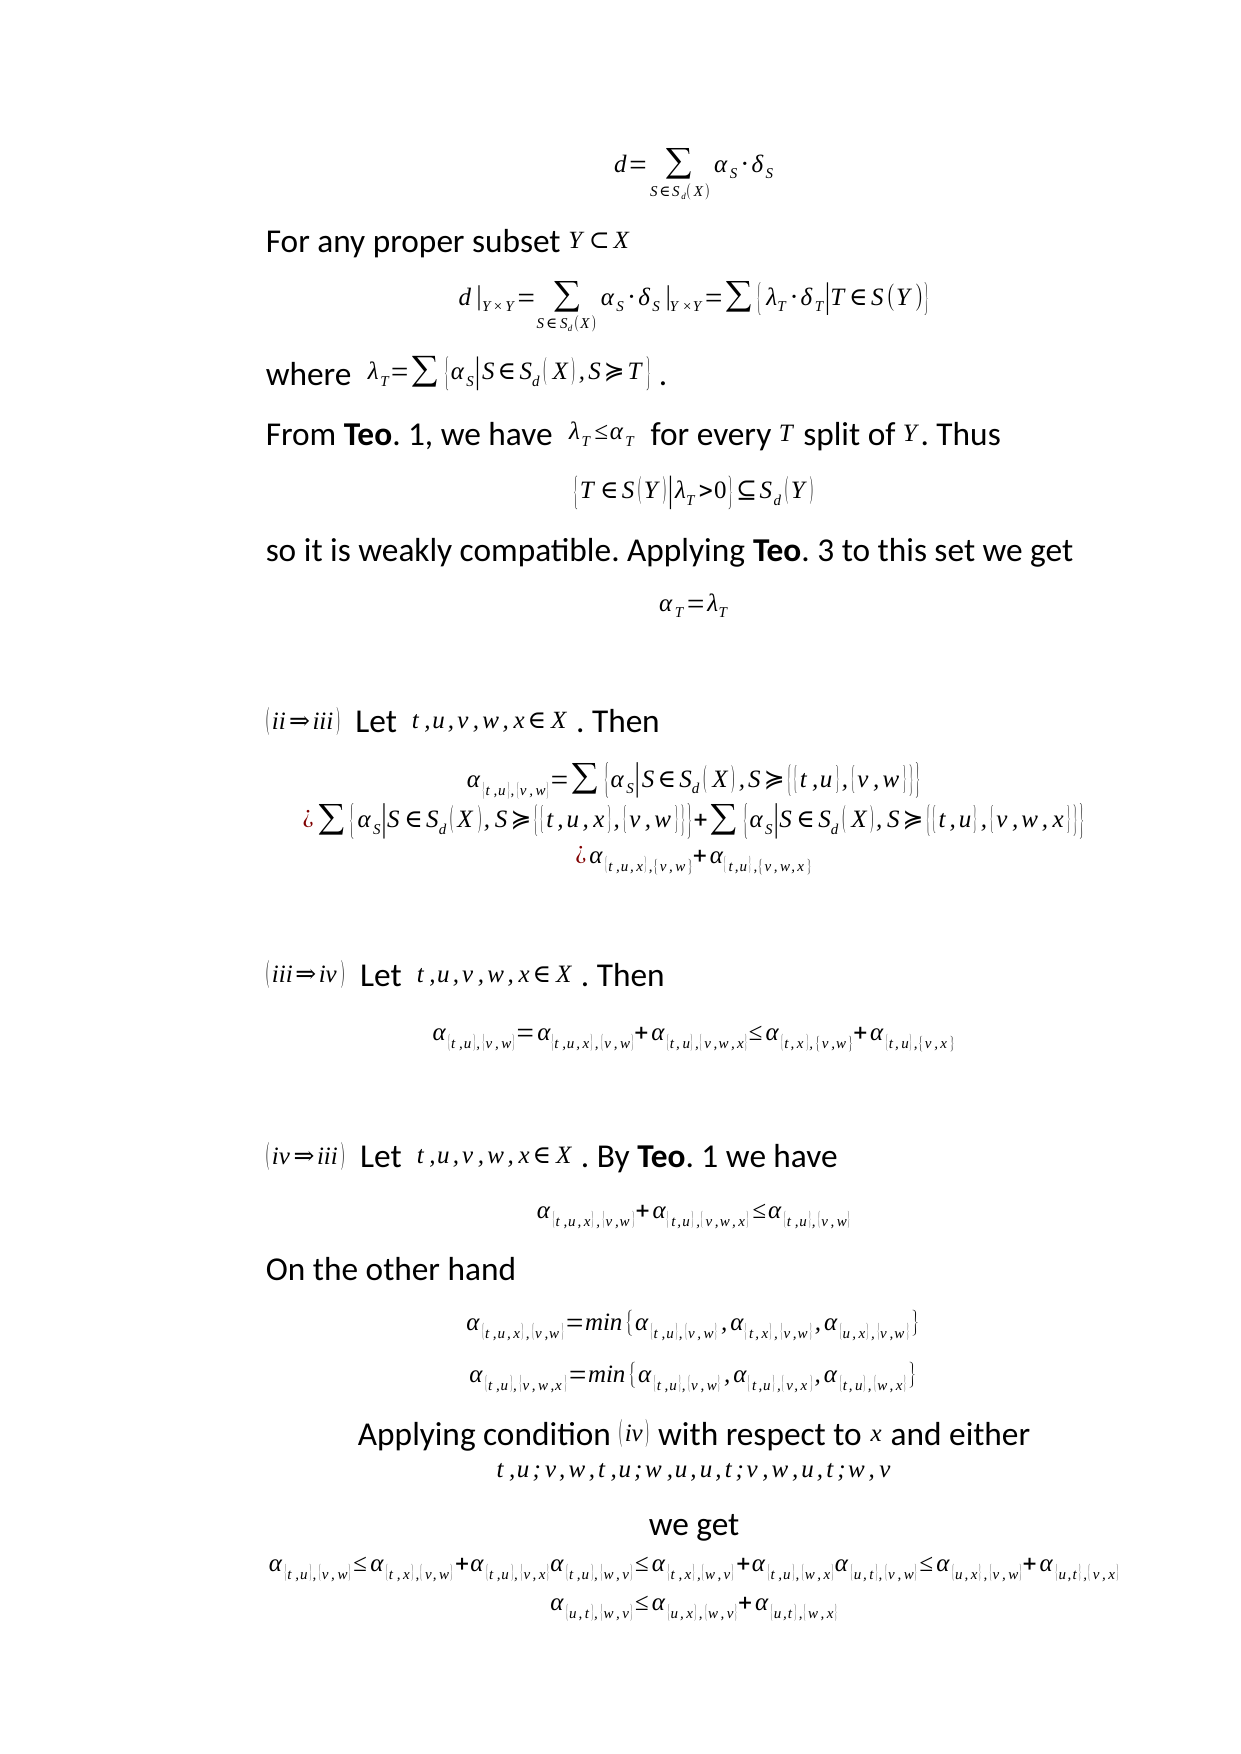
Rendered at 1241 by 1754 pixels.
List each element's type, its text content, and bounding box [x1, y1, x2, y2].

text From Teo. 1, we have for every split of . Thus [266, 413, 1122, 454]
text Applying condition with respect to and either [266, 1413, 1122, 1484]
text Let . Then [266, 954, 1122, 995]
text Let . Then [266, 700, 1122, 741]
text so it is weakly compatible. Applying Teo. 3 to this set we get [266, 529, 1122, 570]
text For any proper subset [266, 220, 1122, 261]
text where . [266, 353, 1122, 393]
text On the other hand [266, 1248, 1122, 1289]
text Let . By Teo. 1 we have [266, 1136, 1122, 1176]
text we get [266, 1502, 1122, 1622]
